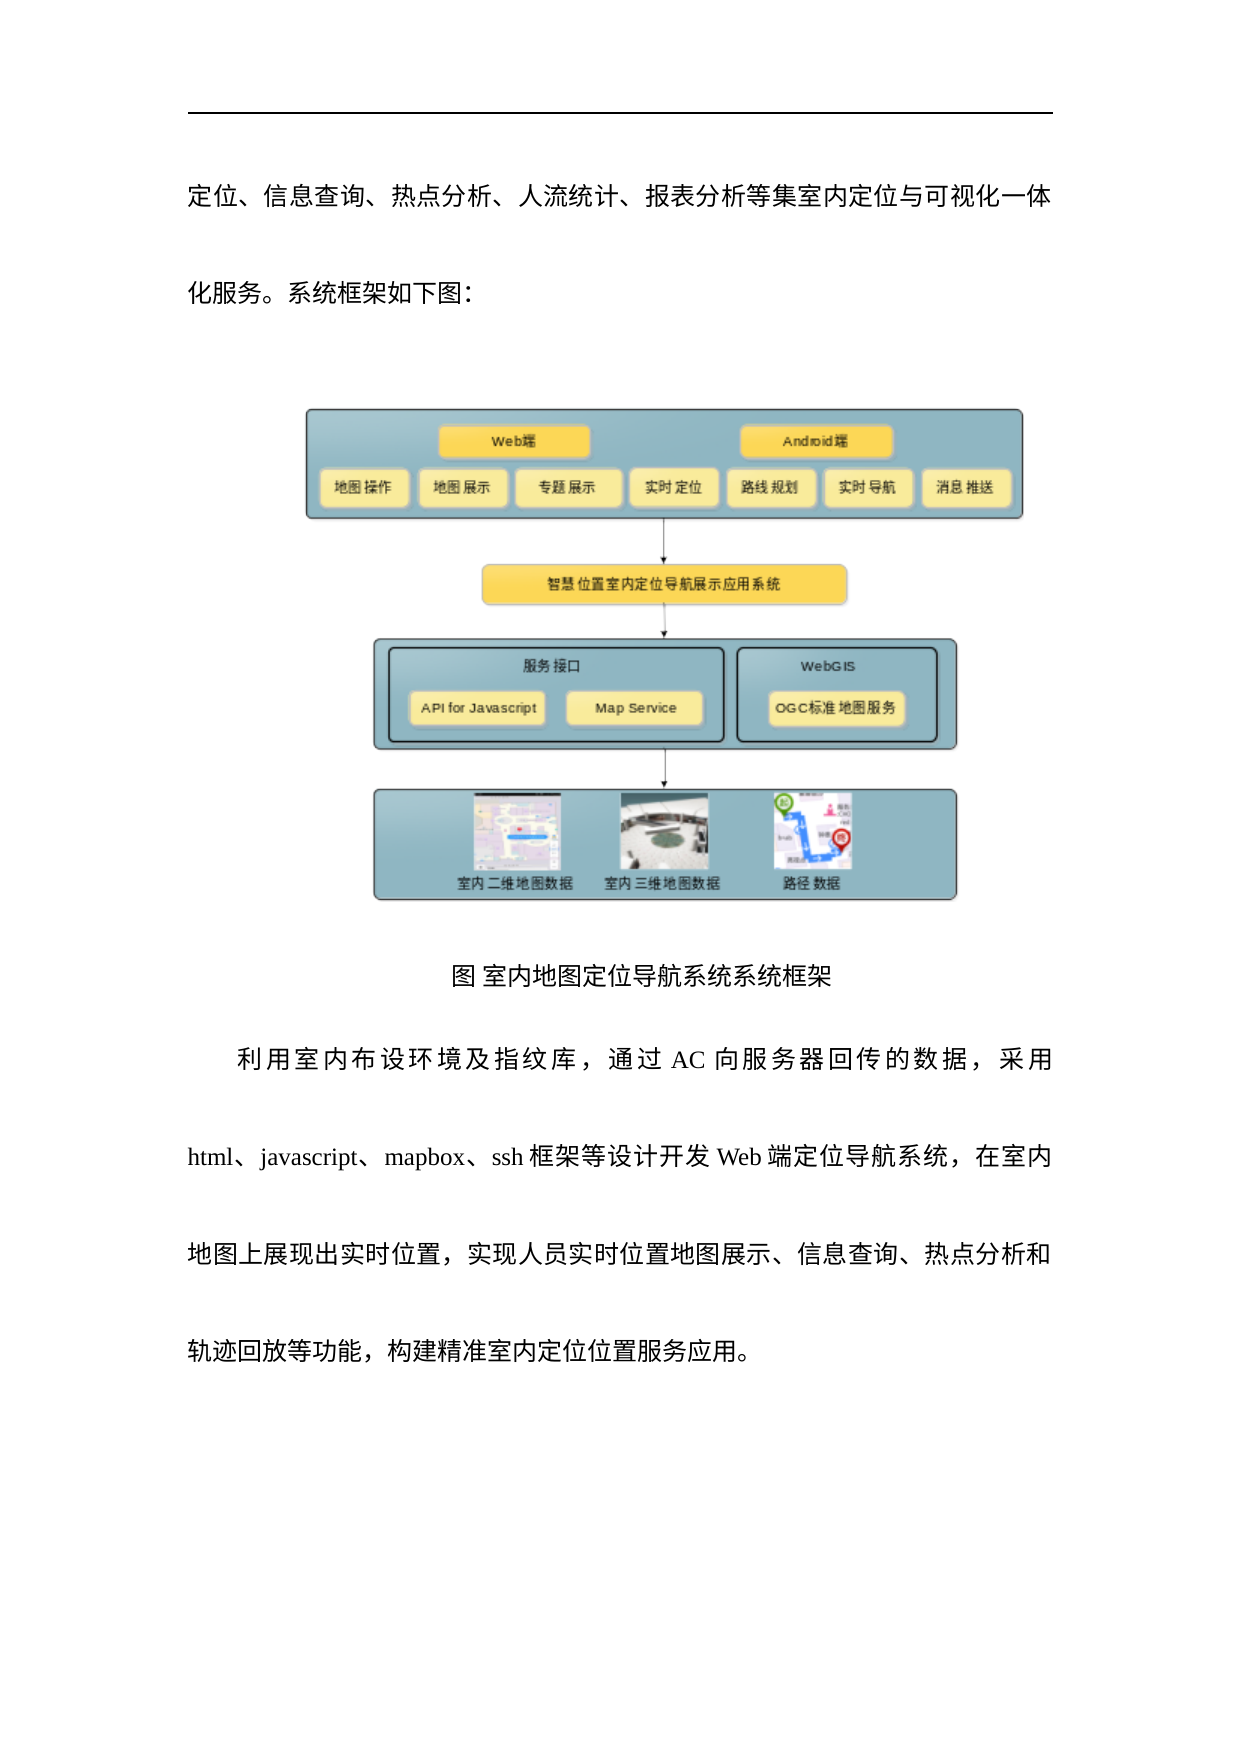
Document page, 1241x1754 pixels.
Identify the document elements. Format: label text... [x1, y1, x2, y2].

text 图 室内地图定位导航系统系统框架 [187, 942, 1053, 1007]
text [187, 162, 1053, 324]
text 利用室内布设环境及指纹库，通过AC向服务器回传的数据，采用html、javascript、mapbox、ssh框架等设计开发Web端定位导航系统，在室内地图上展现出实时位置，实现人员实时位置地图展示、信息查询、热点分析和轨迹回放等功能，构建精准室内定位位置服务应用。 [187, 1025, 1053, 1382]
